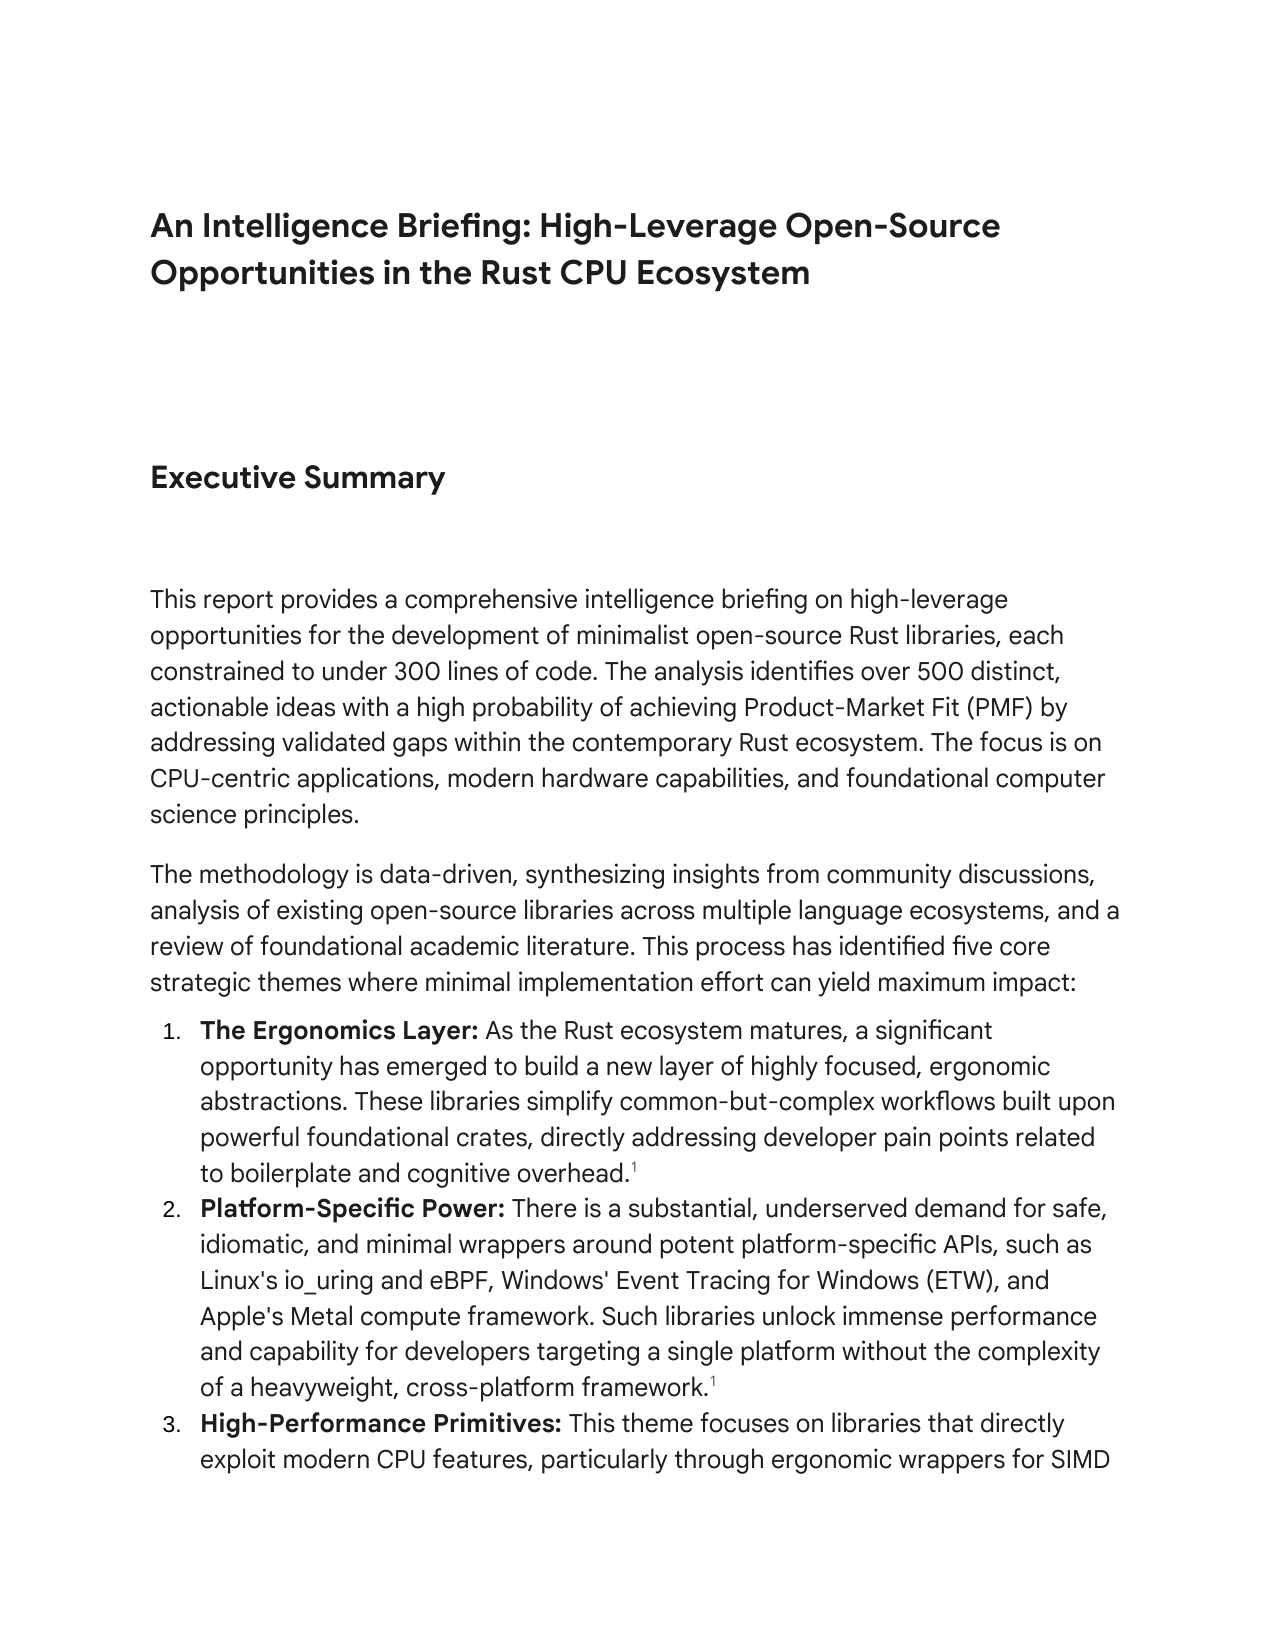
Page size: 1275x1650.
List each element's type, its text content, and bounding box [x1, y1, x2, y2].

text This report provides a comprehensive intelligence briefing on high-leverage opportunities for the development of minimalist open-source Rust libraries, each constrained to under 300 lines of code. The analysis identifies over 500 distinct, actionable ideas with a high probability of achieving Product-Market Fit (PMF) by addressing validated gaps within the contemporary Rust ecosystem. The focus is on CPU-centric applications, modern hardware capabilities, and foundational computer science principles. [150, 584, 1125, 830]
list Platform-Specific Power: There is a substantial, underserved demand for safe, idiomatic, and minimal wrappers around potent platform-specific APIs, such as Linux's io_uring and eBPF, Windows' Event Tracing for Windows (ETW), and Apple's Metal compute framework. Such libraries unlock immense performance and capability for developers targeting a single platform without the complexity of a heavyweight, cross-platform framework.1 [162, 1194, 1125, 1404]
text The methodology is data-driven, synthesizing insights from community discussions, analysis of existing open-source libraries across multiple language ecosystems, and a review of foundational academic literature. This process has identified five core strategic themes where minimal implementation effort can yield maximum impact: [150, 860, 1125, 998]
subtitle An Intelligence Briefing: High-Leverage Open-Source Opportunities in the Rust CPU Ecosystem [150, 205, 1125, 294]
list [162, 1408, 1125, 1475]
list The Ergonomics Layer: As the Rust ecosystem matures, a significant opportunity has emerged to build a new layer of highly focused, ergonomic abstractions. These libraries simplify common-but-complex workflows built upon powerful foundational crates, directly addressing developer pain points related to boilerplate and cognitive overhead.1 [162, 1015, 1125, 1189]
subtitle Executive Summary [150, 458, 1125, 497]
